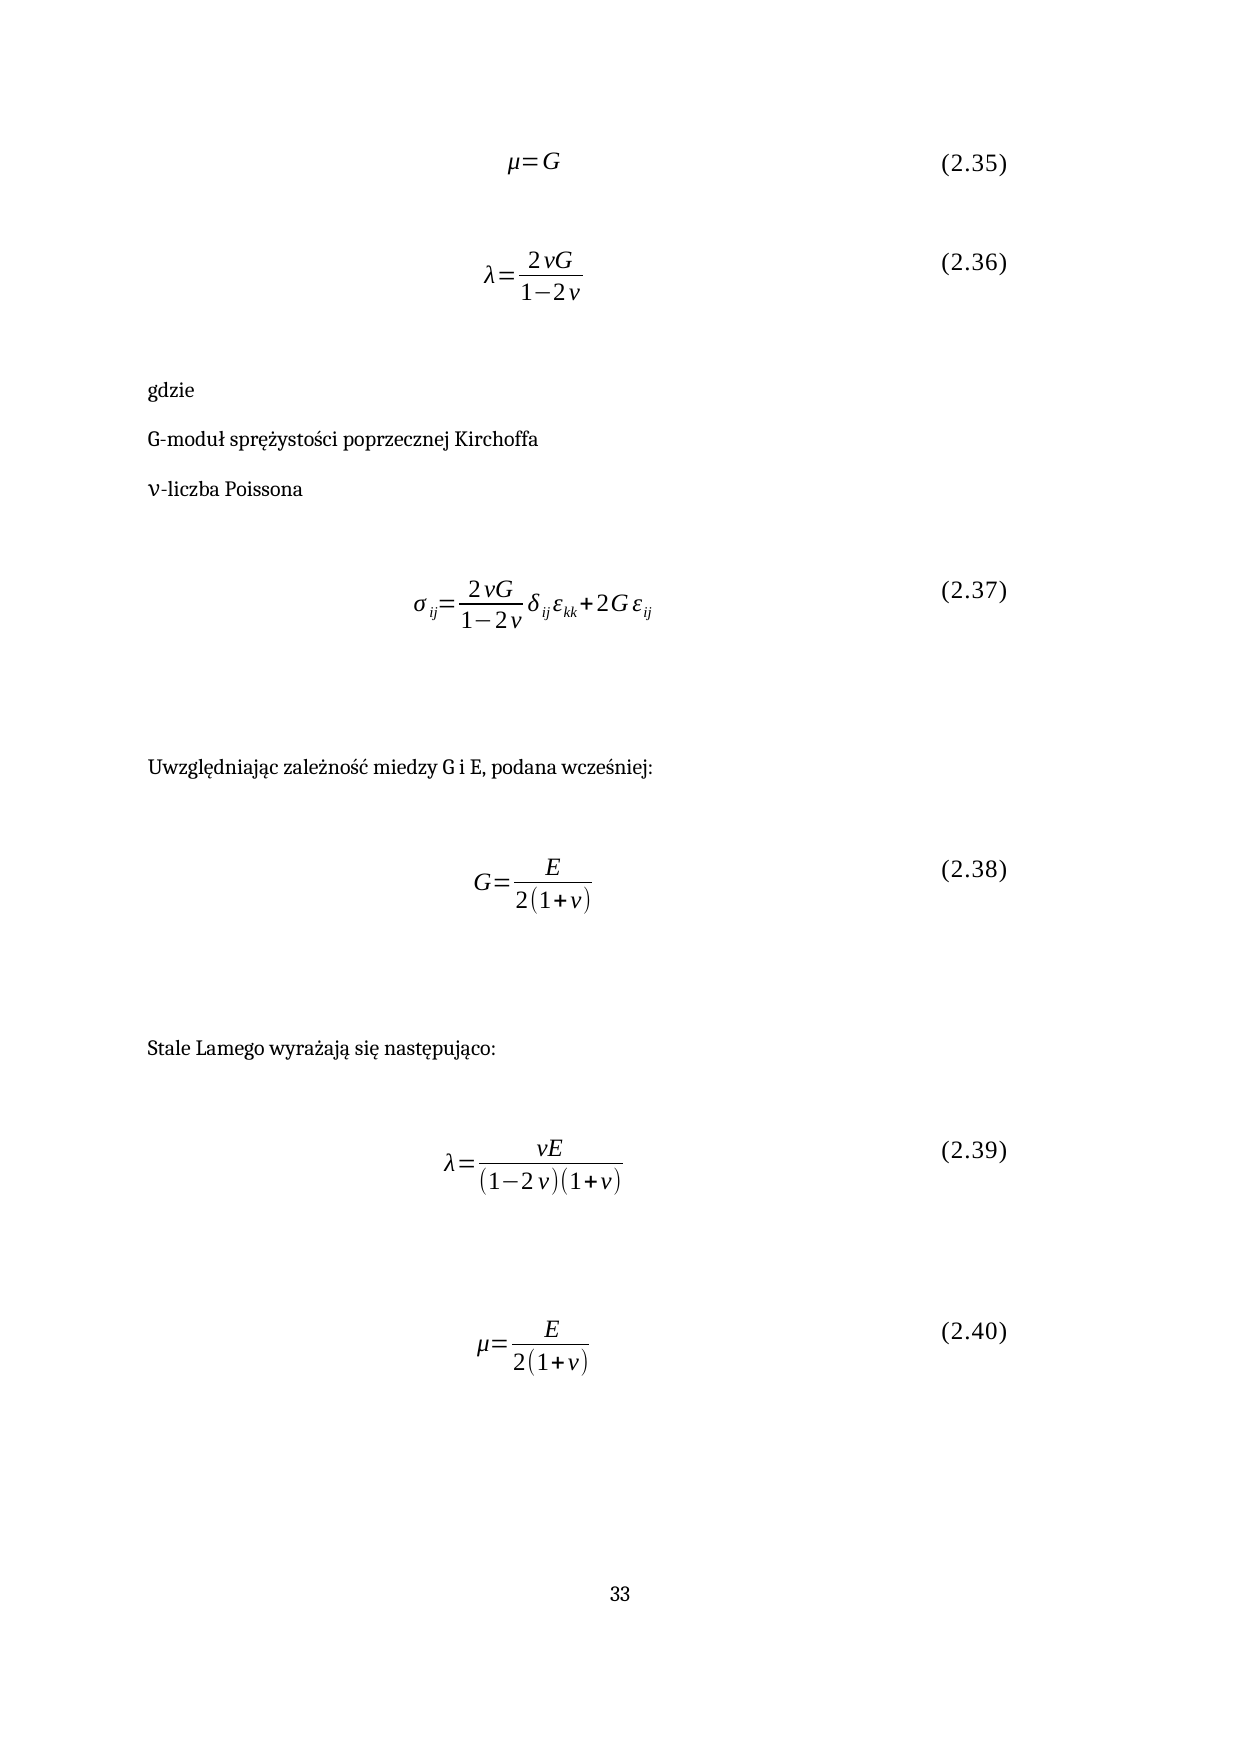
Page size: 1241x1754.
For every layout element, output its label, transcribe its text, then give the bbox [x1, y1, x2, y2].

table_header [136, 575, 930, 706]
text Stale Lamego wyrażają się następująco: [148, 1036, 1092, 1061]
text ν-liczba Poissona [148, 476, 1092, 502]
text gdzie [148, 378, 1092, 403]
table_header [136, 854, 930, 987]
table_cell [136, 247, 930, 378]
text Uwzględniając zależność miedzy G i E, podana wcześniej: [148, 755, 1092, 780]
table_cell [136, 1316, 930, 1497]
table_header [136, 1135, 930, 1316]
table_header [136, 148, 930, 247]
text G-moduł sprężystości poprzecznej Kirchoffa [148, 427, 1092, 452]
